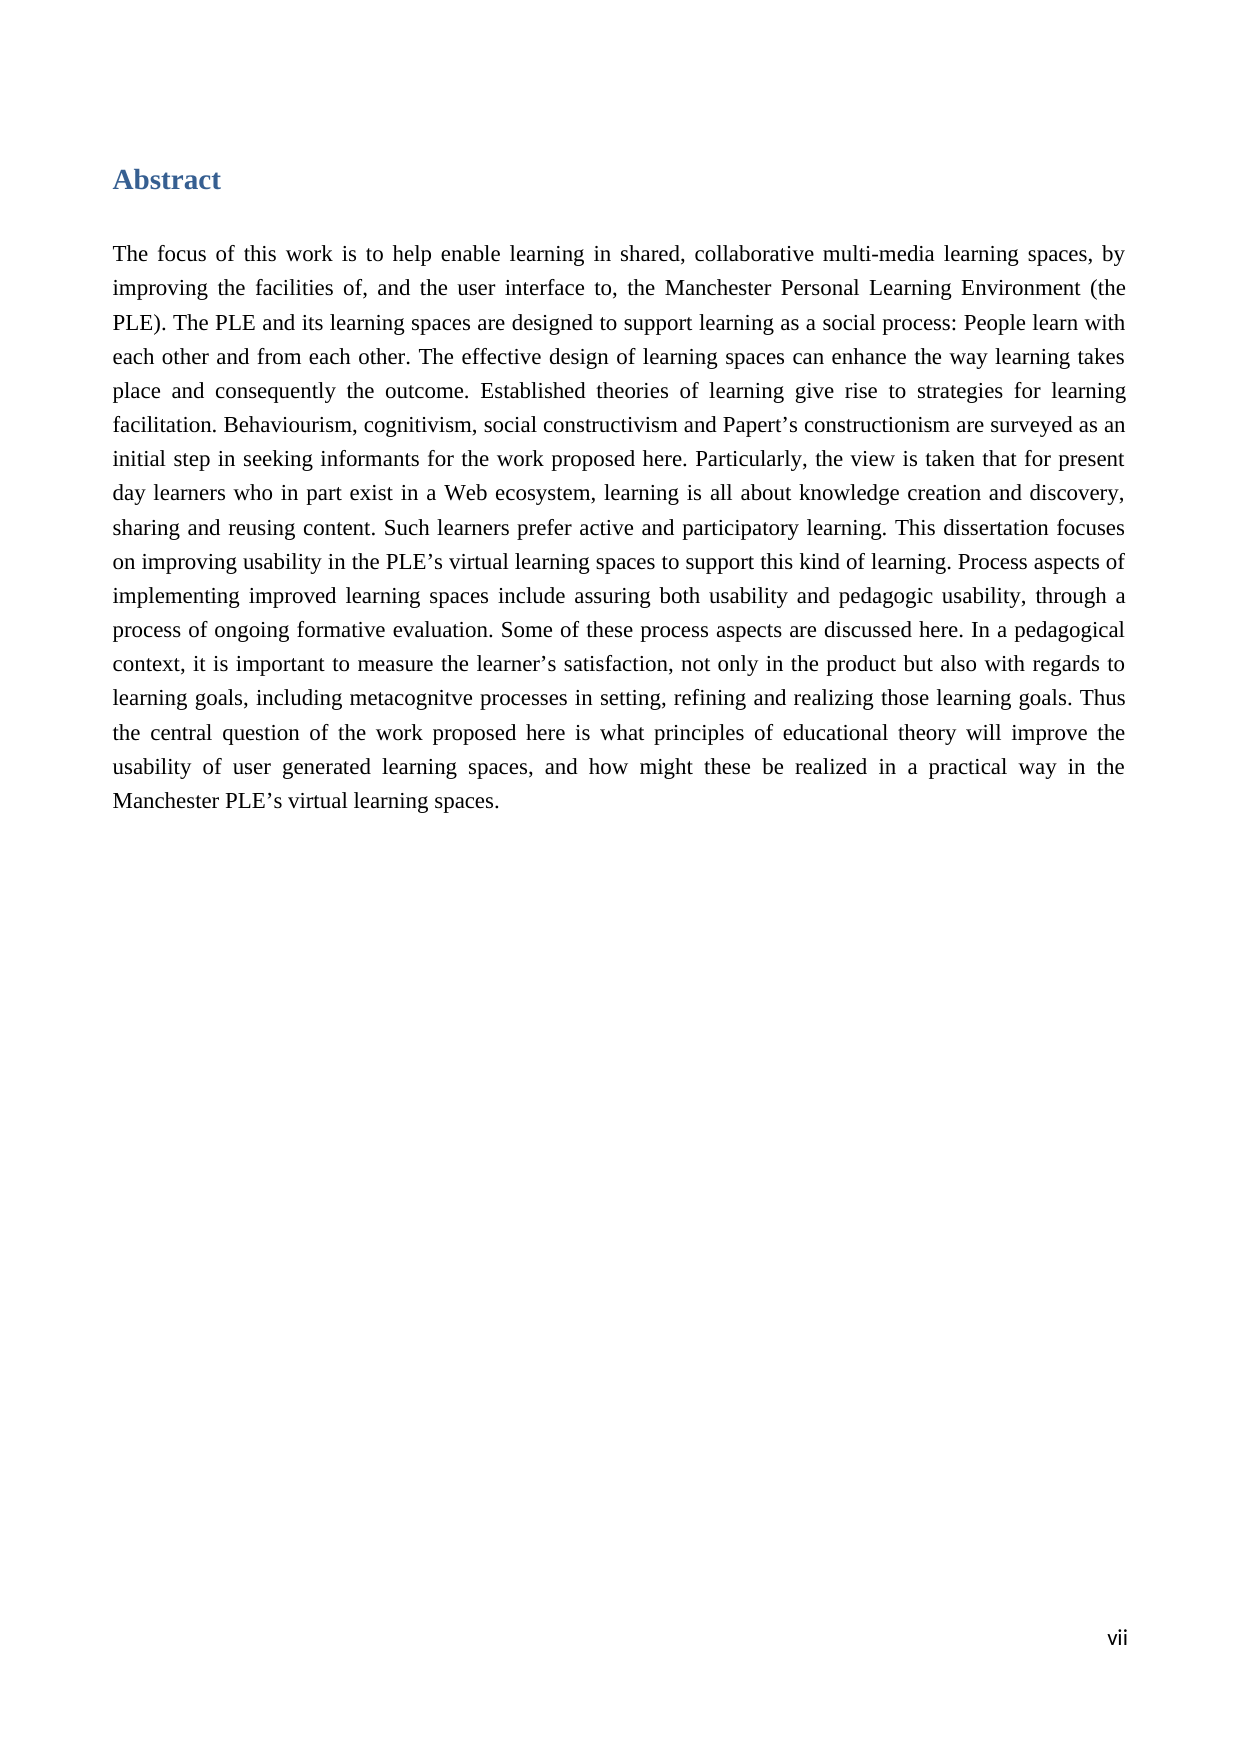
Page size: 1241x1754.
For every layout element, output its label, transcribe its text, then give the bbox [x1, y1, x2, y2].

text The focus of this work is to help enable learning in shared, collaborative multi-media learning spaces, by improving the facilities of, and the user interface to, the Manchester Personal Learning Environment (the PLE). The PLE and its learning spaces are designed to support learning as a social process: People learn with each other and from each other. The effective design of learning spaces can enhance the way learning takes place and consequently the outcome. Established theories of learning give rise to strategies for learning facilitation. Behaviourism, cognitivism, social constructivism and Papert’s constructionism are surveyed as an initial step in seeking informants for the work proposed here. Particularly, the view is taken that for present day learners who in part exist in a Web ecosystem, learning is all about knowledge creation and discovery, sharing and reusing content. Such learners prefer active and participatory learning. This dissertation focuses on improving usability in the PLE’s virtual learning spaces to support this kind of learning. Process aspects of implementing improved learning spaces include assuring both usability and pedagogic usability, through a process of ongoing formative evaluation. Some of these process aspects are discussed here. In a pedagogical context, it is important to measure the learner’s satisfaction, not only in the product but also with regards to learning goals, including metacognitve processes in setting, refining and realizing those learning goals. Thus the central question of the work proposed here is what principles of educational theory will improve the usability of user generated learning spaces, and how might these be realized in a practical way in the Manchester PLE’s virtual learning spaces. [112, 206, 1128, 813]
subtitle Abstract [112, 162, 1128, 196]
